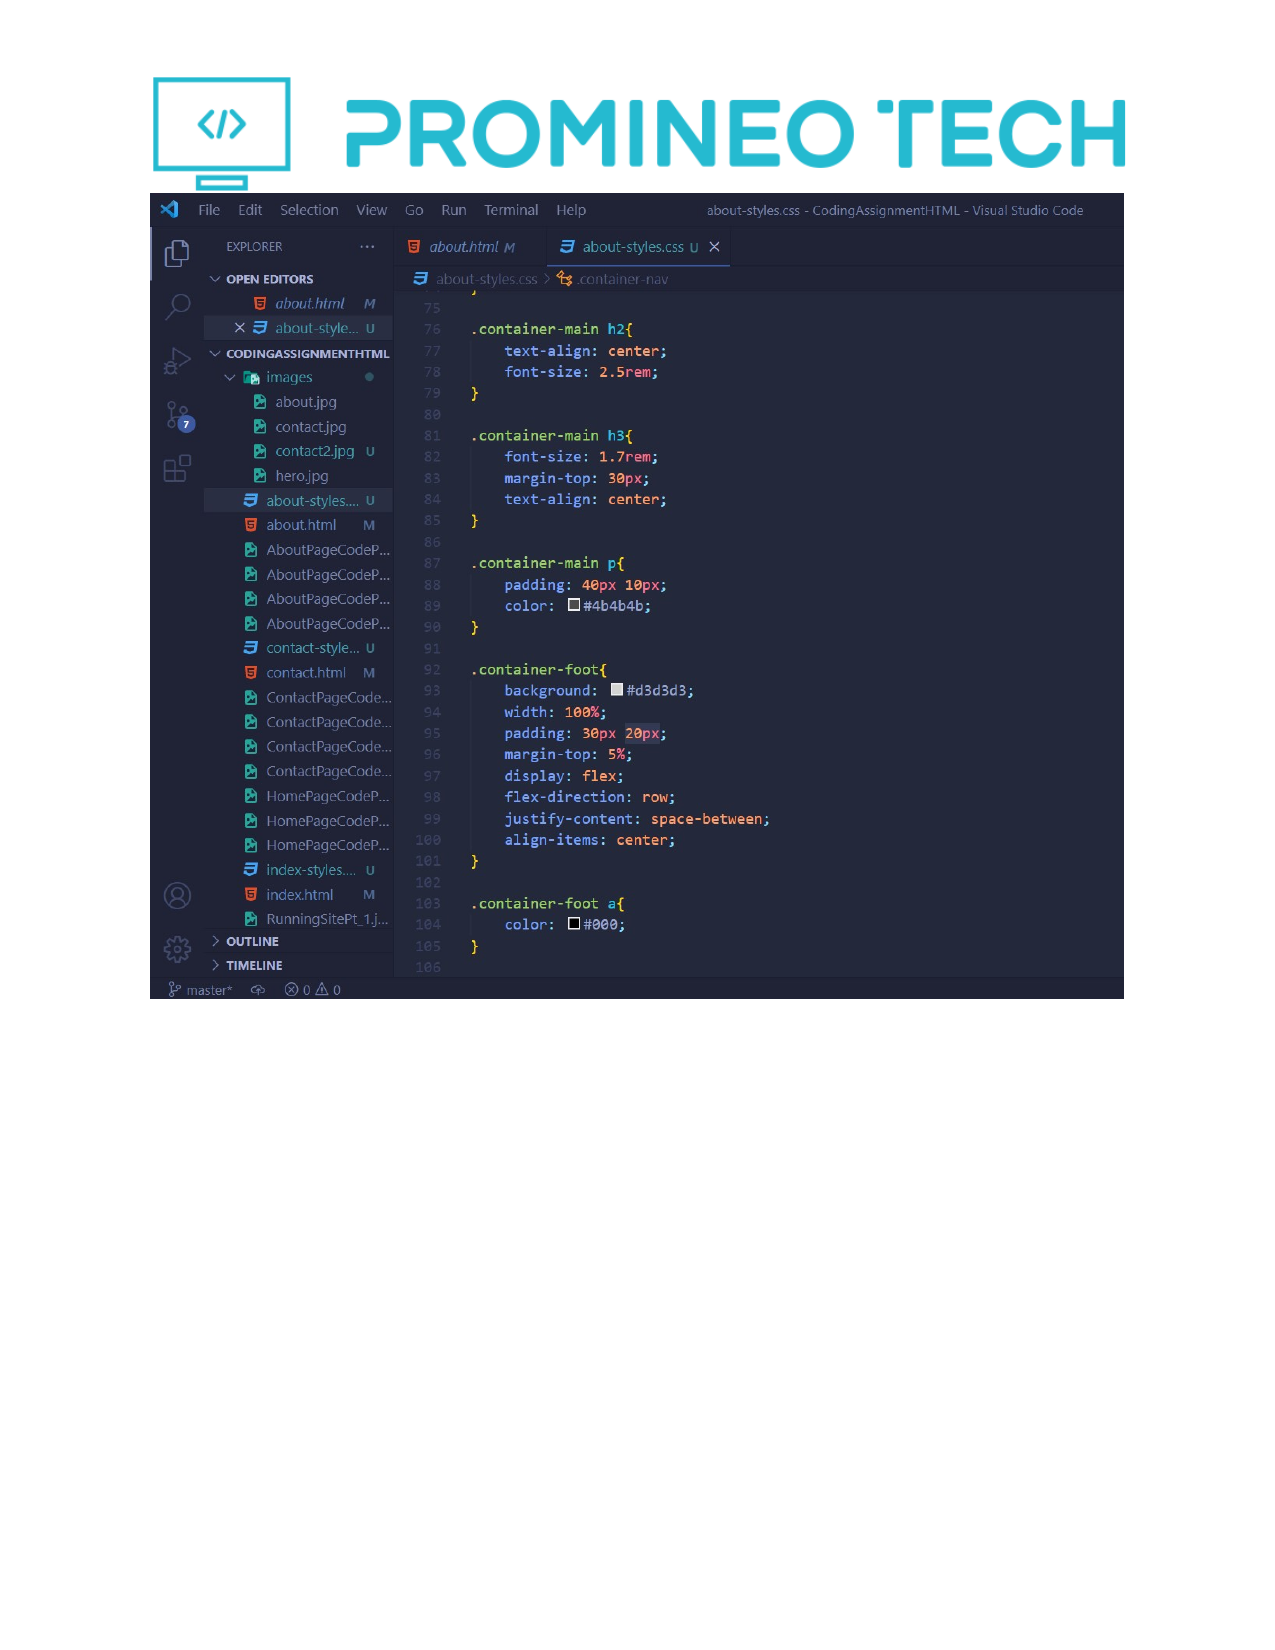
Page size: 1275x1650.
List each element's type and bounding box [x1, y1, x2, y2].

picture [150, 75, 1125, 999]
